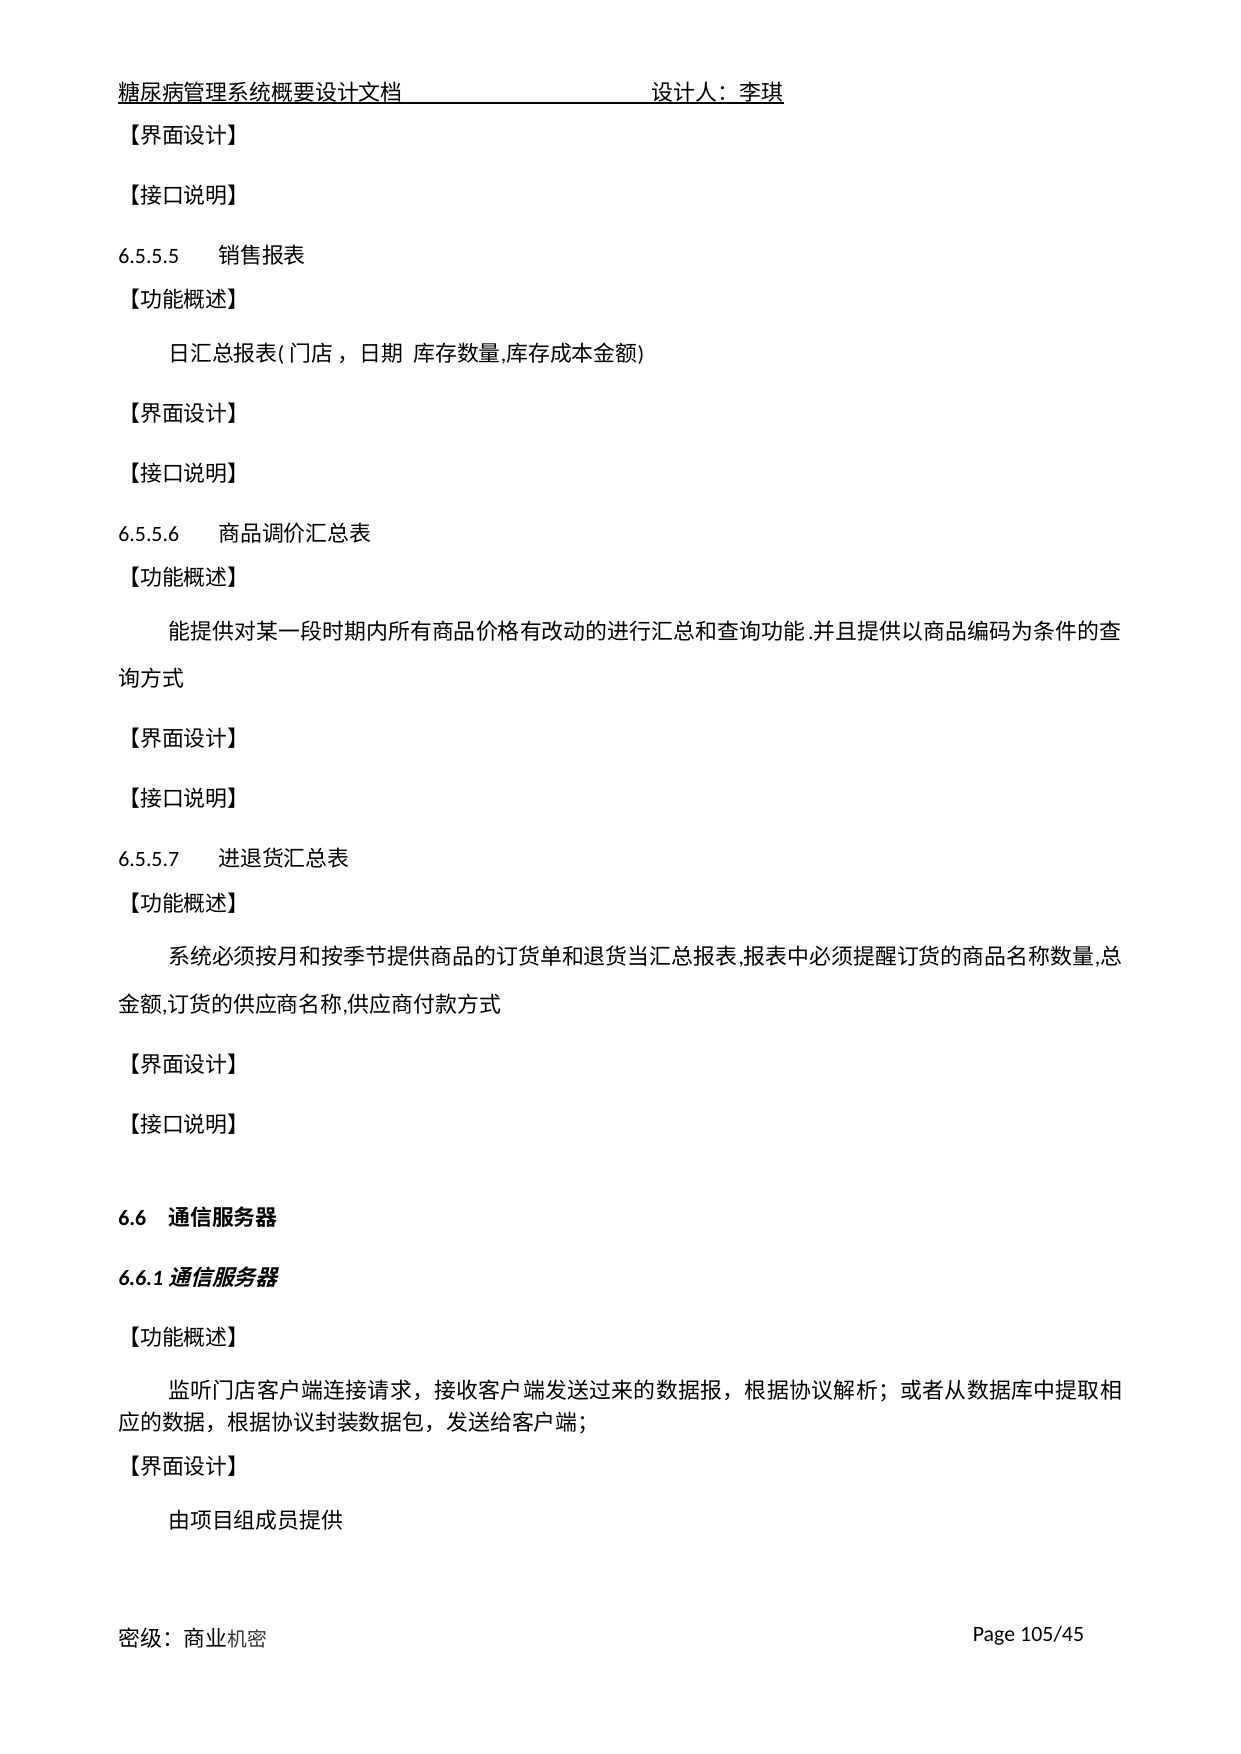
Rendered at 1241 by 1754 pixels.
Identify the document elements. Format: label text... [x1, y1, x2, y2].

text 系统必须按月和按季节提供商品的订货单和退货当汇总报表,报表中必须提醒订货的商品名称数量,总金额,订货的供应商名称,供应商付款方式 [118, 939, 1122, 1018]
subtitle 通信服务器 [118, 1260, 1122, 1291]
subtitle 【接口说明】 [118, 456, 1122, 488]
subtitle 【功能概述】 [118, 886, 1122, 917]
subtitle 商品调价汇总表 [118, 516, 1122, 548]
subtitle 通信服务器 [118, 1200, 1122, 1231]
text 能提供对某一段时期内所有商品价格有改动的进行汇总和查询功能.并且提供以商品编码为条件的查询方式 [118, 614, 1122, 693]
text 日汇总报表( 门店 ，日期 库存数量,库存成本金额) [118, 336, 1122, 368]
subtitle 进退货汇总表 [118, 841, 1122, 873]
subtitle 销售报表 [118, 238, 1122, 270]
text 由项目组成员提供 [118, 1503, 1122, 1535]
subtitle 【功能概述】 [118, 560, 1122, 592]
subtitle 【界面设计】 [118, 118, 1122, 150]
subtitle 【接口说明】 [118, 1107, 1122, 1138]
subtitle 【功能概述】 [118, 1320, 1122, 1351]
subtitle 【界面设计】 [118, 396, 1122, 428]
subtitle 【接口说明】 [118, 781, 1122, 813]
subtitle 【界面设计】 [118, 1449, 1122, 1481]
subtitle 【功能概述】 [118, 282, 1122, 314]
subtitle 【界面设计】 [118, 721, 1122, 753]
subtitle 【界面设计】 [118, 1047, 1122, 1078]
subtitle 【接口说明】 [118, 178, 1122, 210]
text 监听门店客户端连接请求，接收客户端发送过来的数据报，根据协议解析；或者从数据库中提取相应的数据，根据协议封装数据包，发送给客户端； [118, 1373, 1122, 1437]
